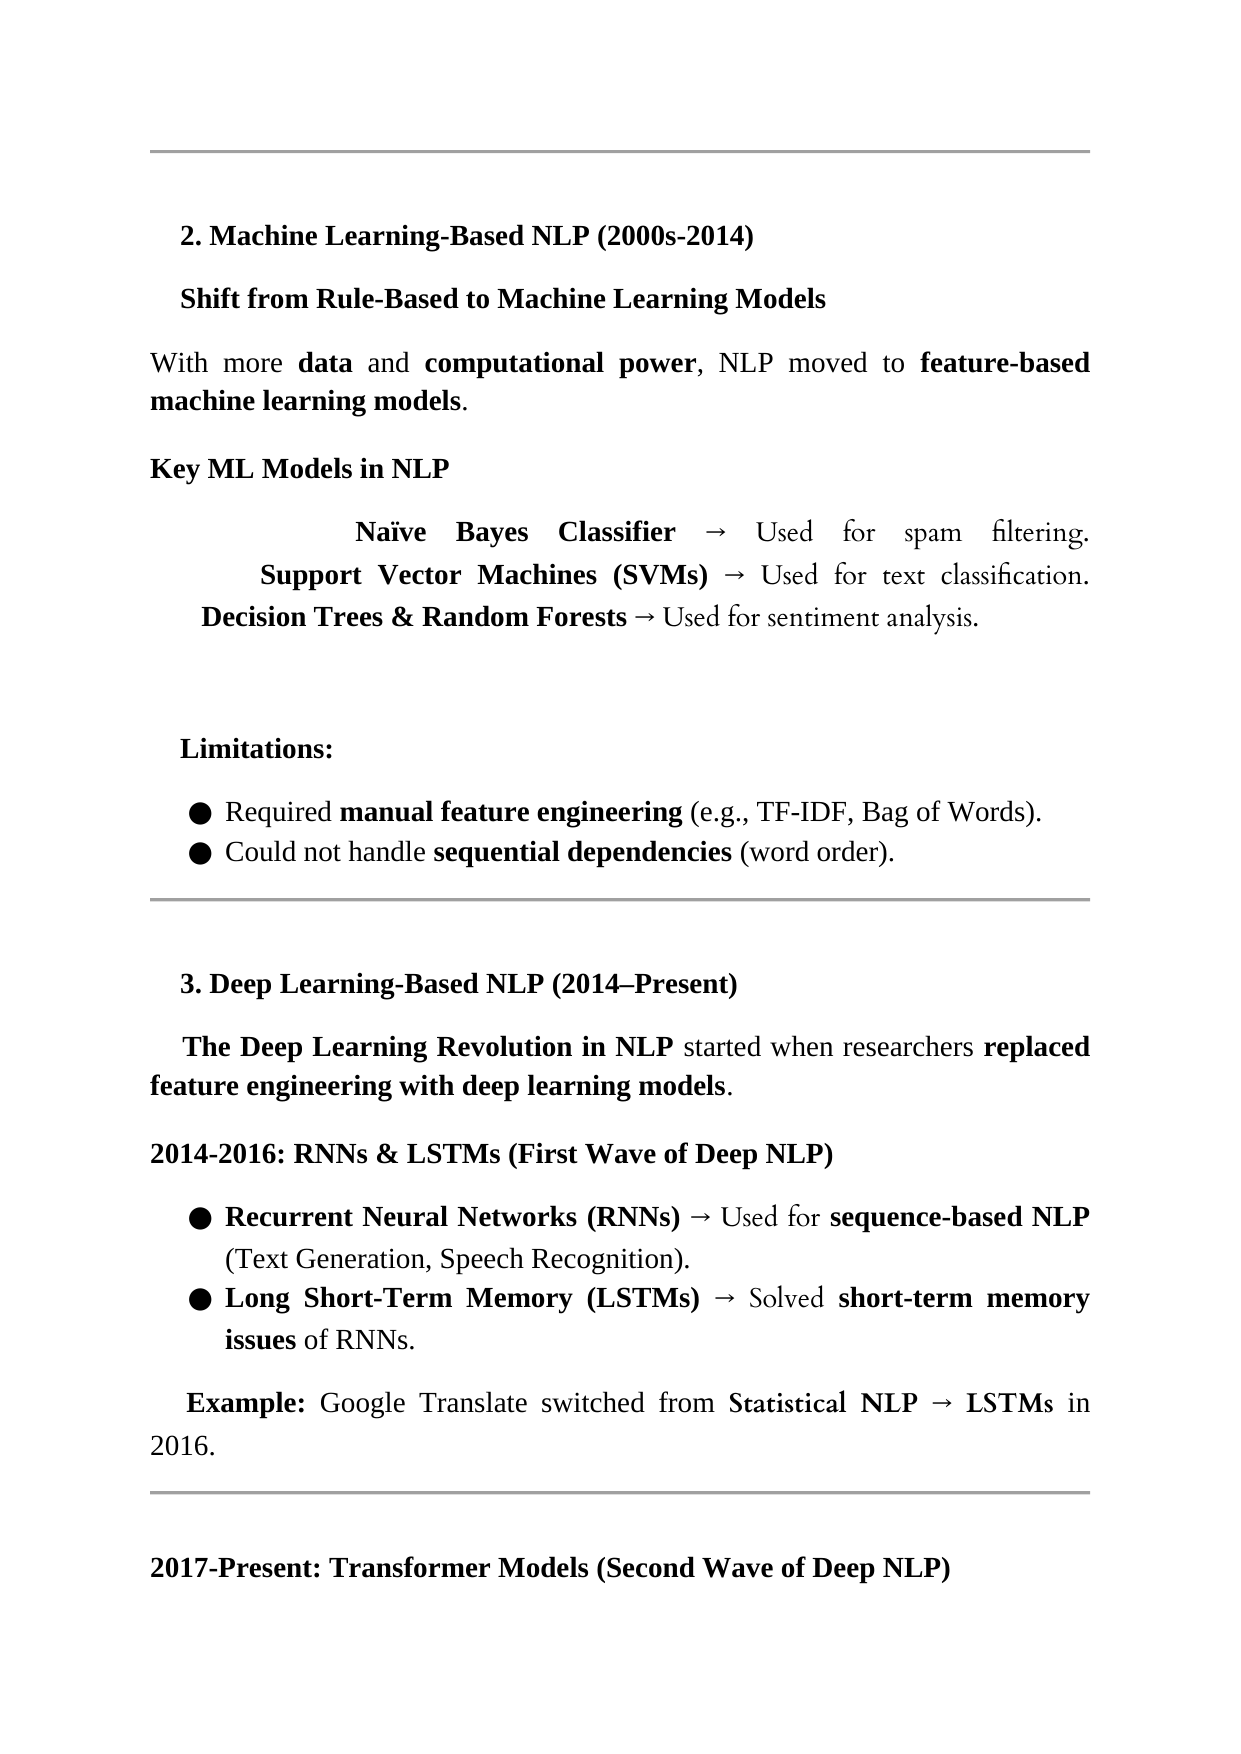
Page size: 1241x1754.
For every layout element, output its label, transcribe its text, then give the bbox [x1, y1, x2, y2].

text 🔹 Example: Google Translate switched from Statistical NLP → LSTMs in 2016. [150, 1386, 1090, 1461]
list Recurrent Neural Networks (RNNs) → Used for sequence-based NLP (Text Generation, Speech Recognition). [187, 1199, 1090, 1275]
text 📌 Limitations: [150, 731, 1090, 764]
text 🔹 The Deep Learning Revolution in NLP started when researchers replaced feature engineering with deep learning models. [150, 1029, 1090, 1102]
subtitle 2017-Present: Transformer Models (Second Wave of Deep NLP) [150, 1551, 1090, 1584]
list Long Short-Term Memory (LSTMs) → Solved short-term memory issues of RNNs. [187, 1280, 1090, 1356]
text Naïve Bayes Classifier → Used for spam filtering. Support Vector Machines (SVMs) → Used for text classification. Decision Trees & Random Forests → Used for sentiment analysis. [150, 514, 1090, 637]
subtitle 🔹 2. Machine Learning-Based NLP (2000s-2014) [150, 218, 1090, 251]
text 🔹 Shift from Rule-Based to Machine Learning Models [150, 281, 1090, 315]
subtitle Key ML Models in NLP [150, 451, 1090, 484]
subtitle 🔹 3. Deep Learning-Based NLP (2014–Present) [150, 966, 1090, 999]
subtitle 2014-2016: RNNs & LSTMs (First Wave of Deep NLP) [150, 1136, 1090, 1169]
list Required manual feature engineering (e.g., TF-IDF, Bag of Words). [187, 794, 1090, 829]
text With more data and computational power, NLP moved to feature-based machine learning models. [150, 345, 1090, 417]
list Could not handle sequential dependencies (word order). [187, 834, 1090, 868]
